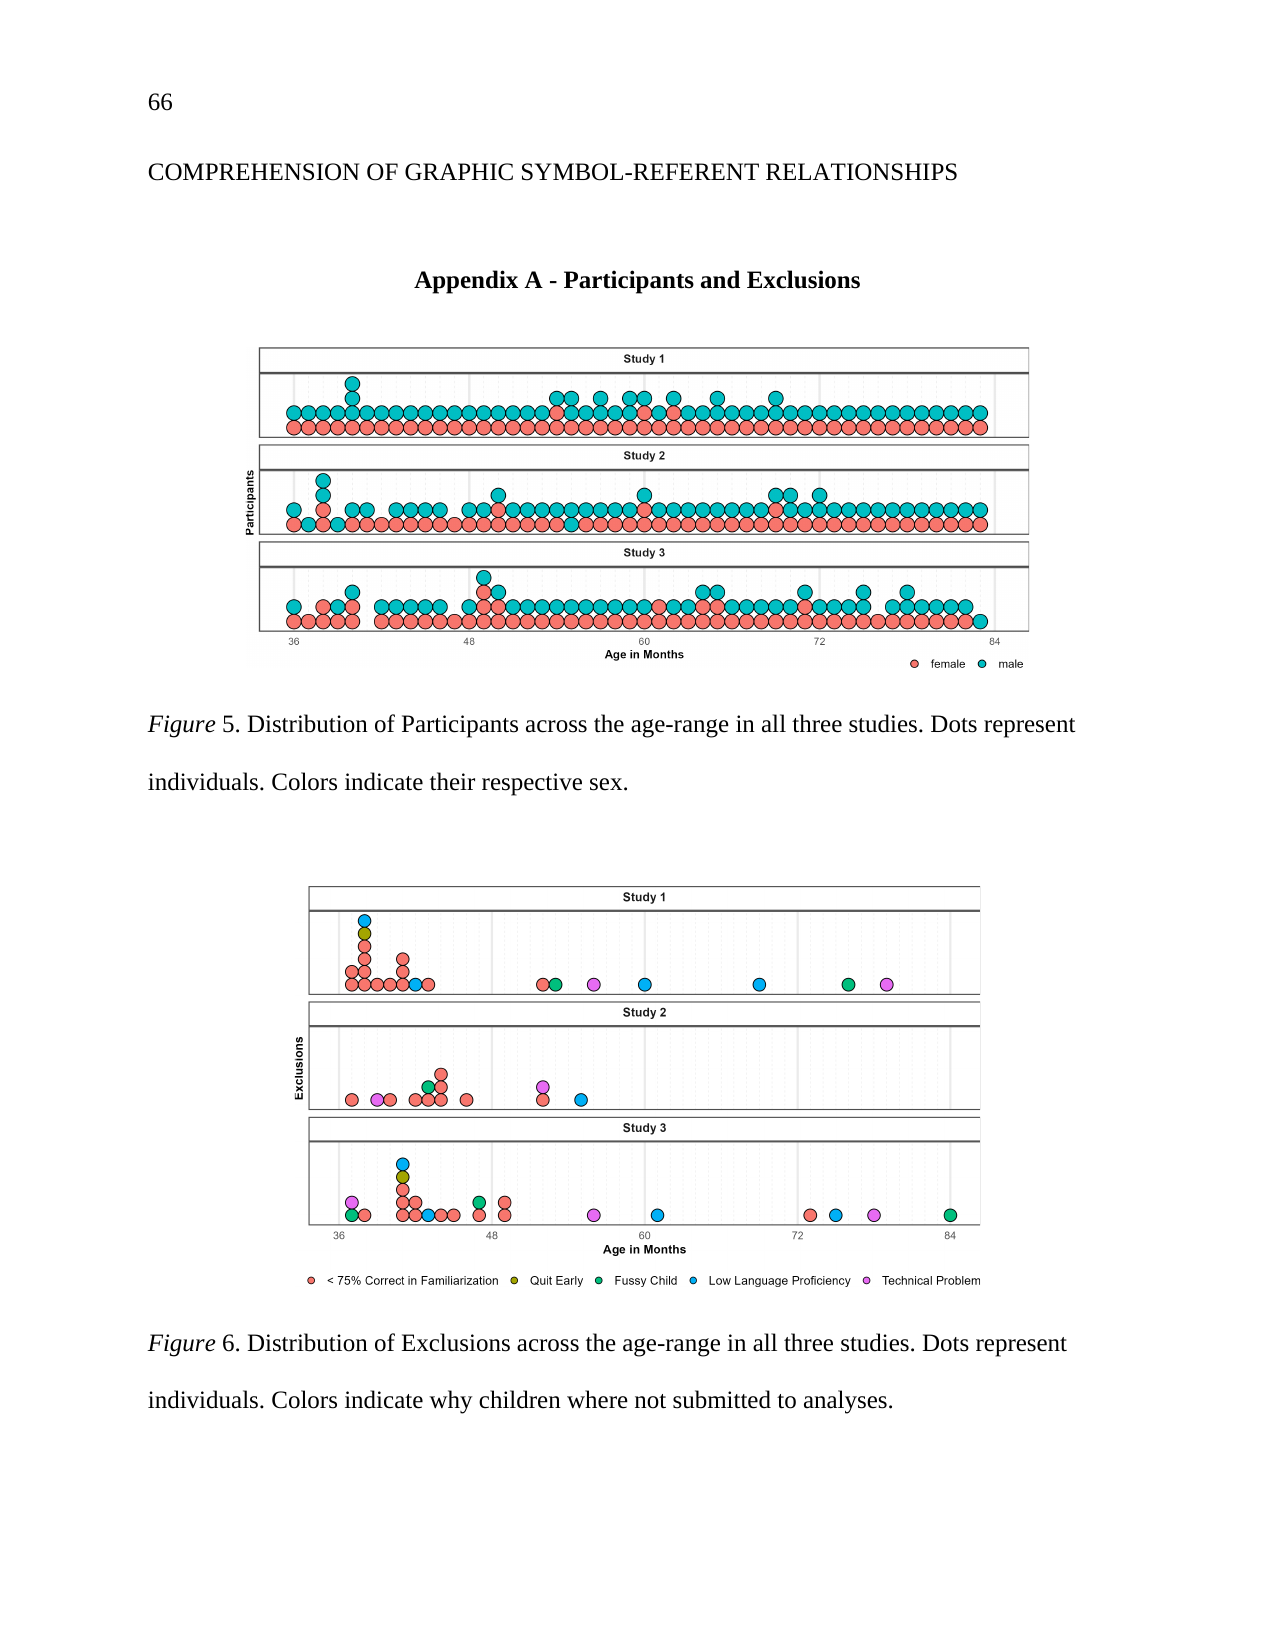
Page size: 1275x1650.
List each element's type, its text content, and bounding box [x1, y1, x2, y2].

picture [294, 886, 981, 1287]
subtitle Appendix A - Participants and Exclusions [148, 265, 1127, 294]
text Figure 6. Distribution of Exclusions across the age-range in all three studies. Dots represent individuals. Colors indicate why children where not submitted to analyses. [148, 1328, 1127, 1414]
picture [245, 347, 1030, 668]
text Figure 5. Distribution of Participants across the age-range in all three studies. Dots represent individuals. Colors indicate their respective sex. [148, 709, 1127, 796]
